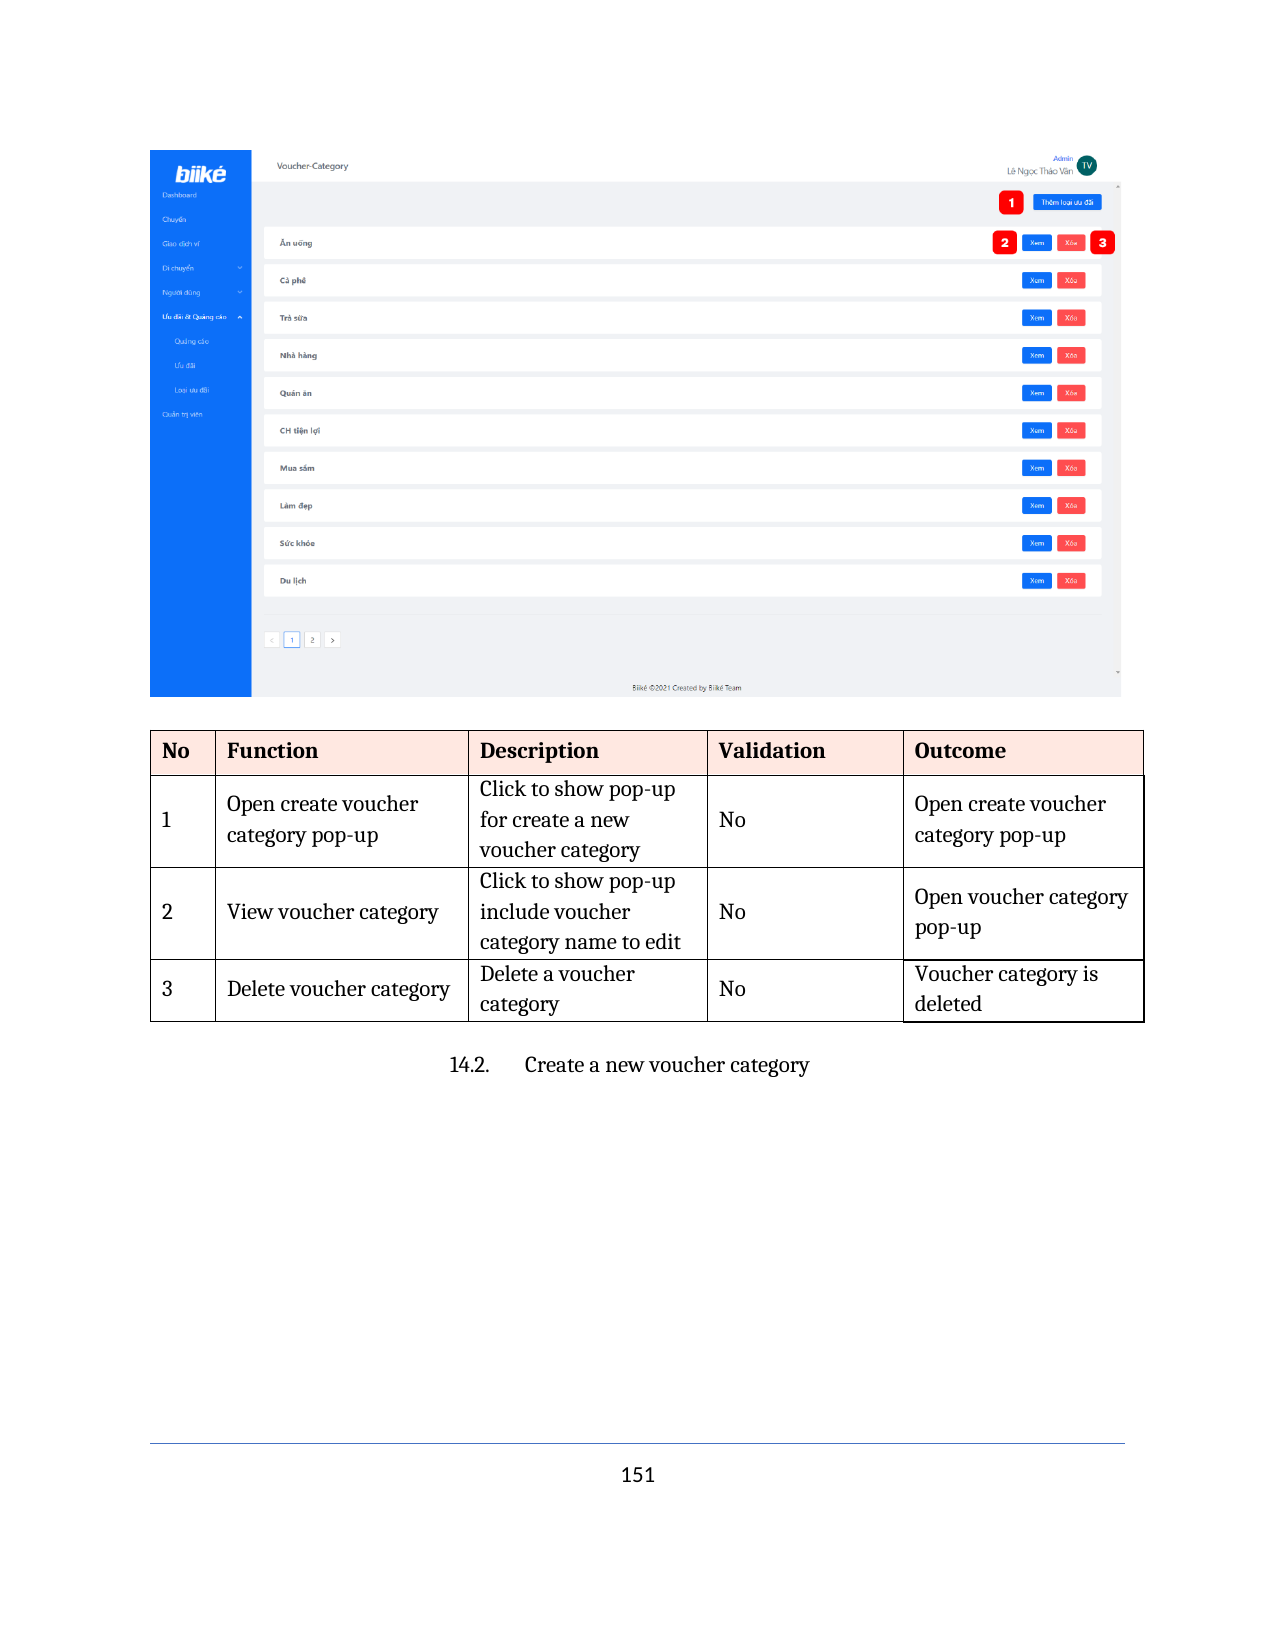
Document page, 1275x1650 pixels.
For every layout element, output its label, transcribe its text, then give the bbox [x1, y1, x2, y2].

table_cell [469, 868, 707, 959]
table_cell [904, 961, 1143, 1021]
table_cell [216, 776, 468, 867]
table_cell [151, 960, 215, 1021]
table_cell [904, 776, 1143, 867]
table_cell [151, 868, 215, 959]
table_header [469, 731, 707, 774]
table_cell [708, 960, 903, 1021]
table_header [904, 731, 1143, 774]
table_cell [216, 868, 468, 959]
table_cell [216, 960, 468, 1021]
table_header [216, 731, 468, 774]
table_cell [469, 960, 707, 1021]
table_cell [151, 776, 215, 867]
list Create a new voucher category [450, 1052, 1125, 1078]
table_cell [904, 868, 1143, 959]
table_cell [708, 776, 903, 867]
picture [150, 150, 1122, 697]
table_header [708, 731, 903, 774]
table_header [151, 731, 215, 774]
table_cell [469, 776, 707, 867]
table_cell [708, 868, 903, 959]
